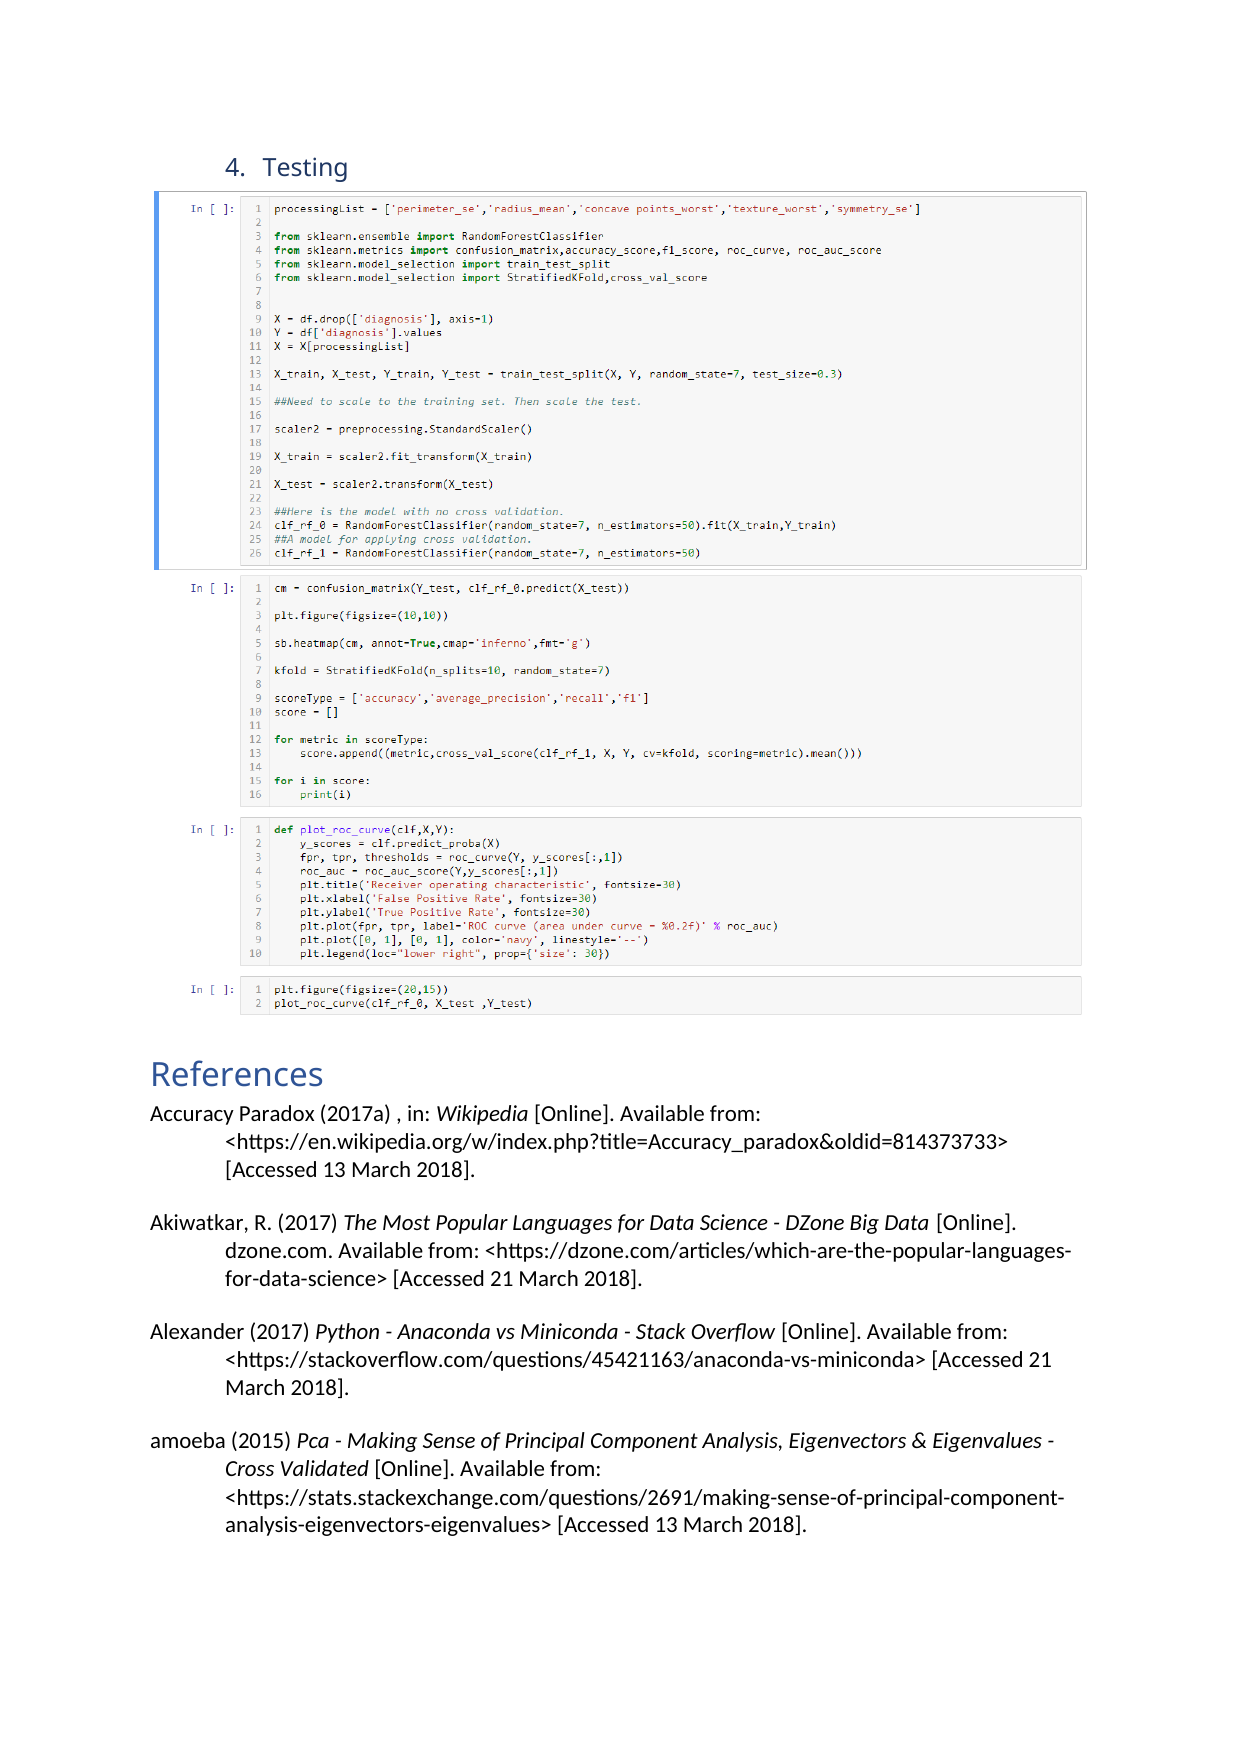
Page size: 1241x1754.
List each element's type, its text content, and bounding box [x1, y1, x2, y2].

text Akiwatkar, R. (2017) The Most Popular Languages for Data Science - DZone Big Data [Online]. dzone.com. Available from: <https://dzone.com/articles/which-are-the-popular-languages-for-data-science> [Accessed 21 March 2018]. [150, 1208, 1090, 1292]
text Alexander (2017) Python - Anaconda vs Miniconda - Stack Overflow [Online]. Available from: <https://stackoverflow.com/questions/45421163/anaconda-vs-miniconda> [Accessed 21 March 2018]. [150, 1317, 1090, 1402]
picture [150, 186, 1091, 1024]
subtitle Testing [225, 150, 1090, 184]
subtitle References [150, 1050, 1090, 1096]
text Accuracy Paradox (2017a) , in: Wikipedia [Online]. Available from: <https://en.wikipedia.org/w/index.php?title=Accuracy_paradox&oldid=814373733> [Accessed 13 March 2018]. [150, 1099, 1090, 1183]
text amoeba (2015) Pca - Making Sense of Principal Component Analysis, Eigenvectors & Eigenvalues - Cross Validated [Online]. Available from: <https://stats.stackexchange.com/questions/2691/making-sense-of-principal-component-analysis-eigenvectors-eigenvalues> [Accessed 13 March 2018]. [150, 1427, 1090, 1539]
